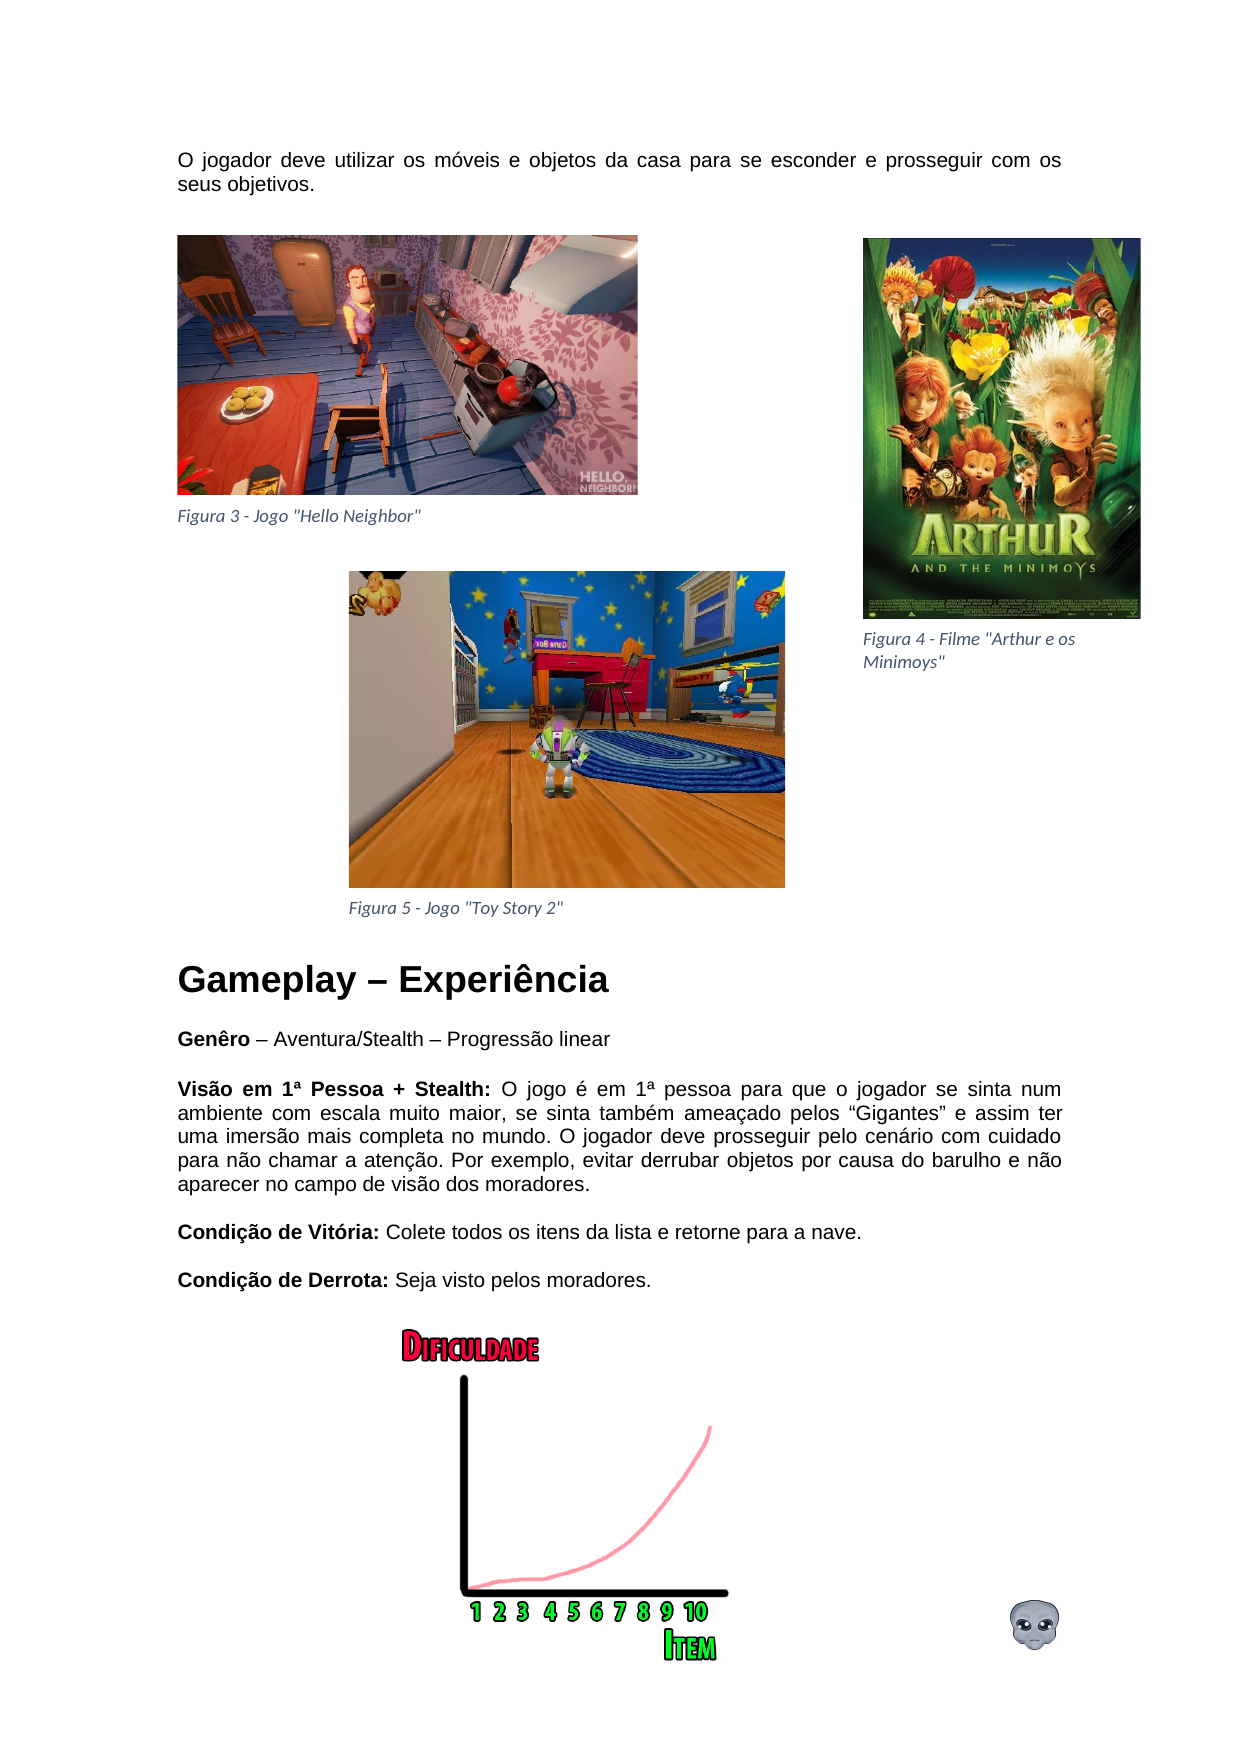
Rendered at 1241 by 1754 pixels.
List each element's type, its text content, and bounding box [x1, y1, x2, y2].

text Genêro – Aventura/Stealth – Progressão linear [177, 1024, 1063, 1052]
picture [863, 238, 1141, 619]
picture [1006, 1598, 1064, 1653]
text O jogador deve utilizar os móveis e objetos da casa para se esconder e prosseguir com os seus objetivos. [177, 148, 1063, 196]
text Condição de Derrota: Seja visto pelos moradores. [177, 1268, 1063, 1292]
text Gameplay – Experiência [177, 957, 1063, 1001]
picture [348, 571, 786, 888]
text Condição de Vitória: Colete todos os itens da lista e retorne para a nave. [177, 1220, 1063, 1244]
picture [387, 1310, 746, 1669]
text Visão em 1ª Pessoa + Stealth: O jogo é em 1ª pessoa para que o jogador se sinta num ambiente com escala muito maior, se sinta também ameaçado pelos “Gigantes” e assim ter uma imersão mais completa no mundo. O jogador deve prosseguir pelo cenário com cuidado para não chamar a atenção. Por exemplo, evitar derrubar objetos por causa do barulho e não aparecer no campo de visão dos moradores. [177, 1076, 1063, 1196]
picture [177, 235, 638, 495]
